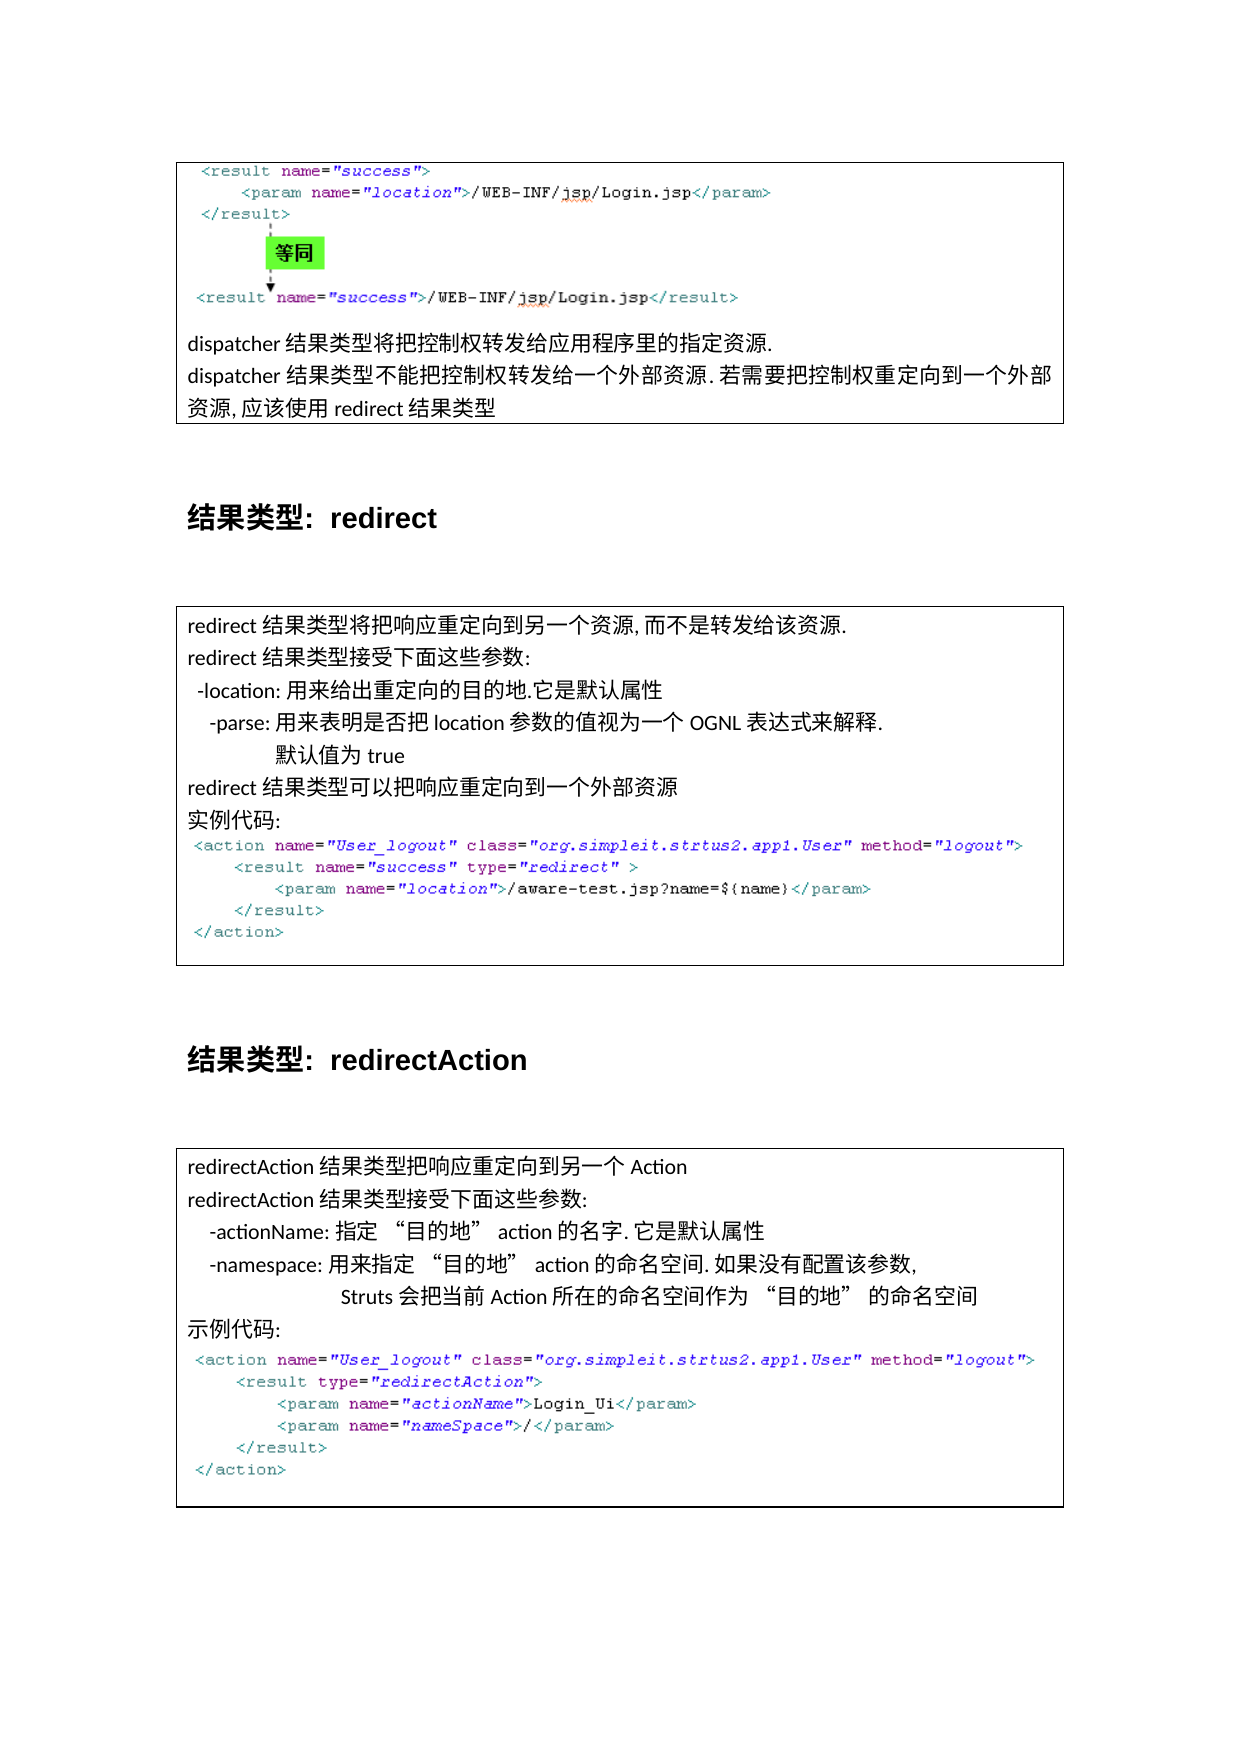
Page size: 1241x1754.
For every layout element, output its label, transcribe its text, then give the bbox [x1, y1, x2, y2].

subtitle 结果类型: redirect [187, 484, 1053, 549]
picture [187, 163, 1047, 310]
picture [187, 834, 1030, 942]
table_header redirectAction 结果类型把响应重定向到另一个 Action redirectAction 结果类型接受下面这些参数: -actionName: 指定 “目的地” action 的名字. 它是默认属性 -namespace: 用来指定 “目的地” action 的命名空间. 如果没有配置该参数, Struts 会把当前 Action 所在的命名空间作为 “目的地” 的命名空间 示例代码: [177, 1149, 1063, 1506]
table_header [177, 163, 1063, 423]
subtitle 结果类型: redirectAction [187, 1025, 1053, 1090]
picture [187, 1343, 1042, 1485]
table_header redirect 结果类型将把响应重定向到另一个资源, 而不是转发给该资源. redirect 结果类型接受下面这些参数: -location: 用来给出重定向的目的地.它是默认属性 -parse: 用来表明是否把 location 参数的值视为一个 OGNL 表达式来解释. 默认值为 true redirect 结果类型可以把响应重定向到一个外部资源 实例代码: [177, 607, 1063, 965]
